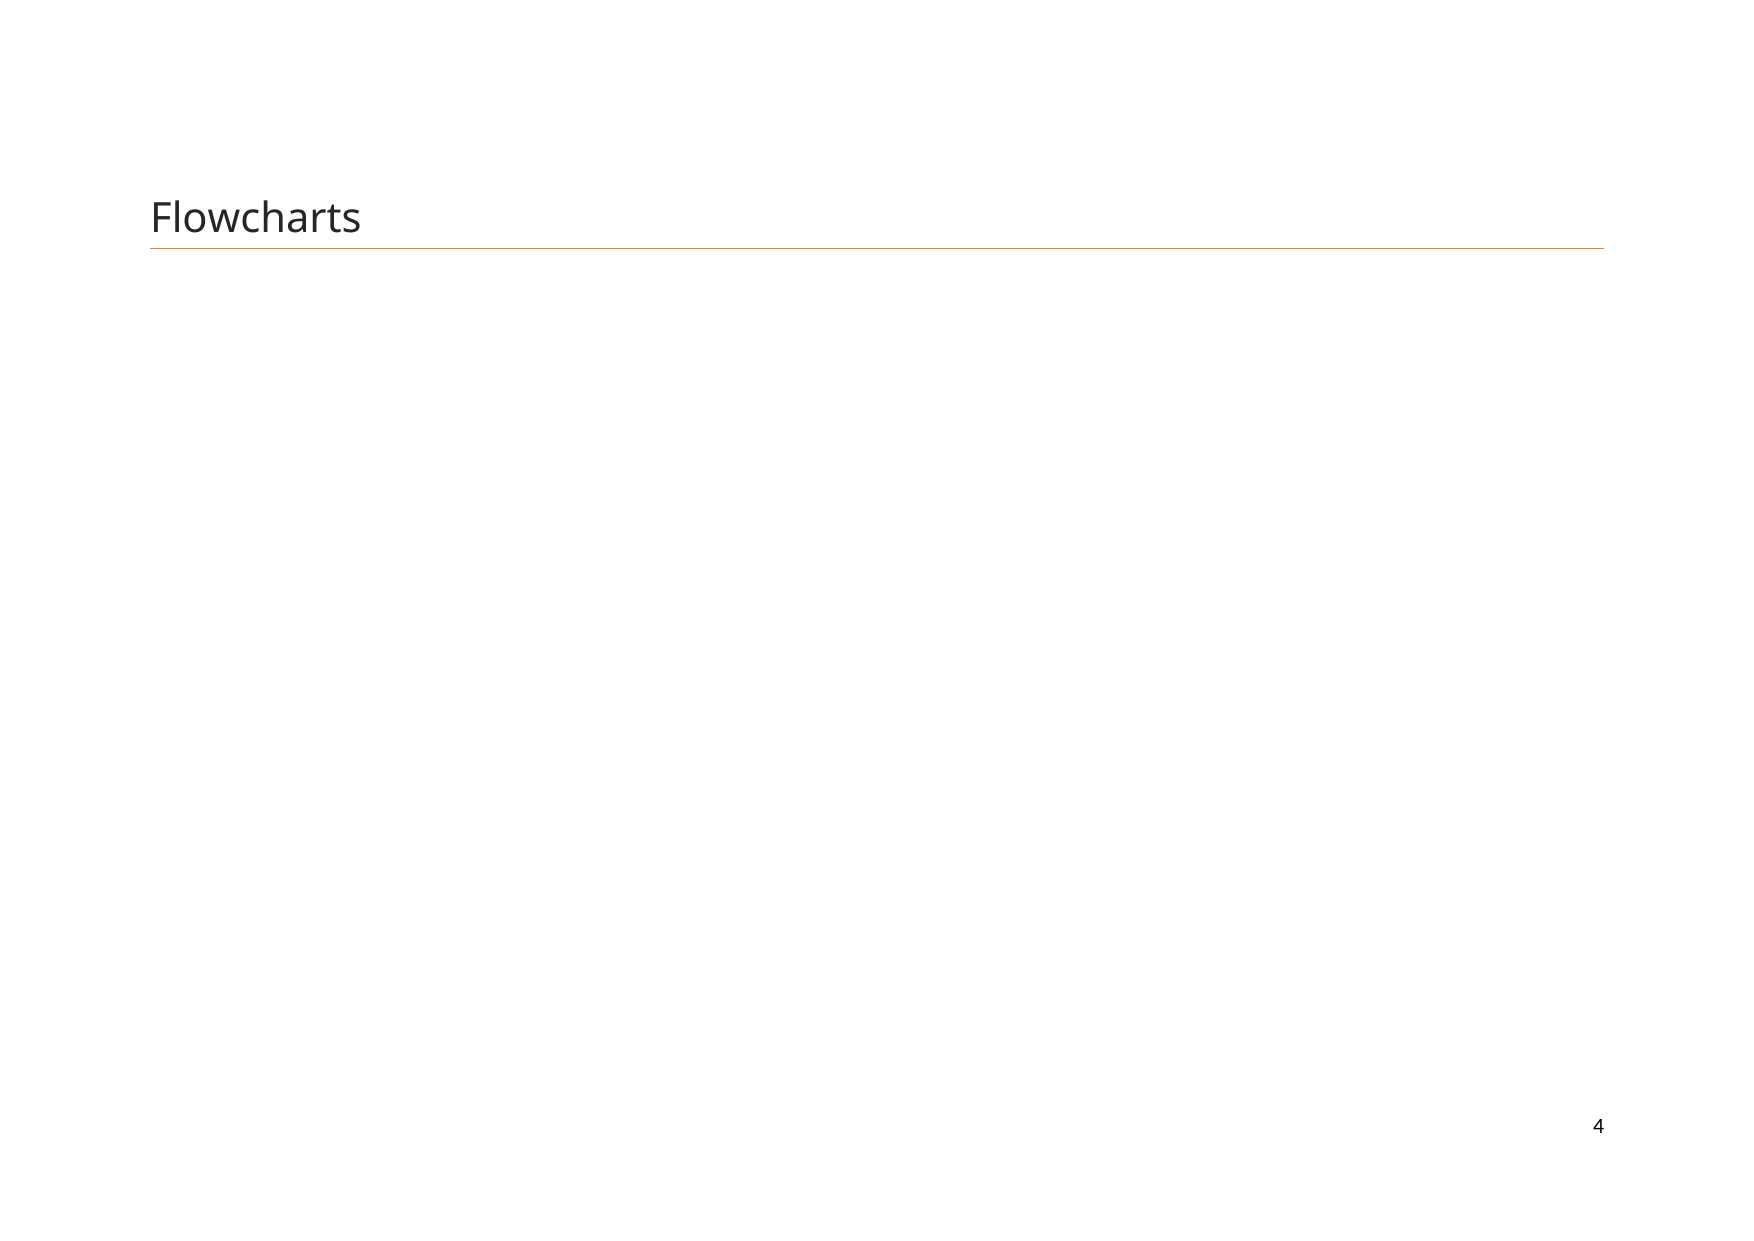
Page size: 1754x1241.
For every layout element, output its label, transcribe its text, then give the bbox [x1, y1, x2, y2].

subtitle Flowcharts [150, 187, 1604, 248]
